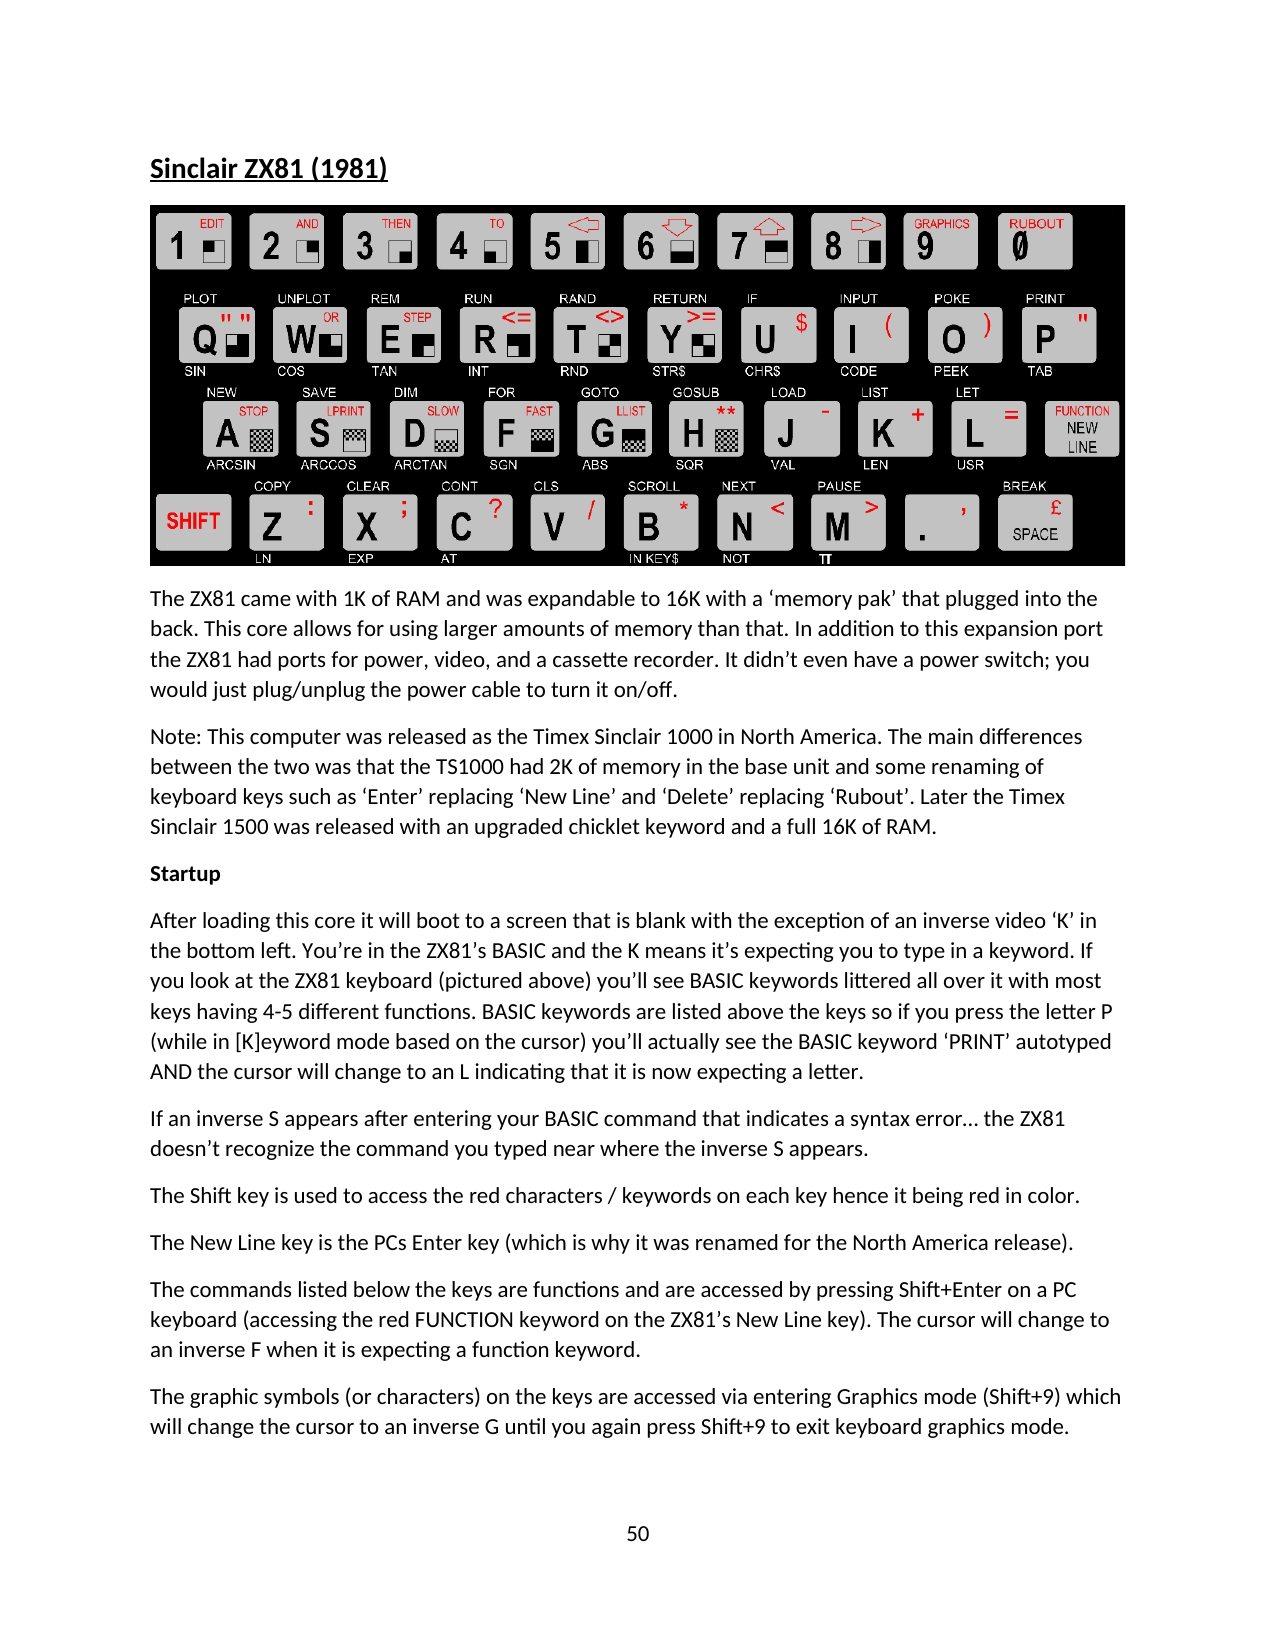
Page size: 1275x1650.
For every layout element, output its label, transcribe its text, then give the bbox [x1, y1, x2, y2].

text Sinclair ZX81 (1981) [150, 150, 1125, 186]
picture [150, 205, 1125, 566]
text After loading this core it will boot to a screen that is blank with the exception of an inverse video ‘K’ in the bottom left. You’re in the ZX81’s BASIC and the K means it’s expecting you to type in a keyword. If you look at the ZX81 keyboard (pictured above) you’ll see BASIC keywords littered all over it with most keys having 4-5 different functions. BASIC keywords are listed above the keys so if you press the letter P (while in [K]eyword mode based on the cursor) you’ll actually see the BASIC keyword ‘PRINT’ autotyped AND the cursor will change to an L indicating that it is now expecting a letter. [150, 906, 1125, 1085]
text Note: This computer was released as the Timex Sinclair 1000 in North America. The main differences between the two was that the TS1000 had 2K of memory in the base unit and some renaming of keyboard keys such as ‘Enter’ replacing ‘New Line’ and ‘Delete’ replacing ‘Rubout’. Later the Timex Sinclair 1500 was released with an upgraded chicklet keyword and a full 16K of RAM. [150, 722, 1125, 840]
text Startup [150, 859, 1125, 887]
text The ZX81 came with 1K of RAM and was expandable to 16K with a ‘memory pak’ that plugged into the back. This core allows for using larger amounts of memory than that. In addition to this expansion port the ZX81 had ports for power, video, and a cassette recorder. It didn’t even have a power switch; you would just plug/unplug the power cable to turn it on/off. [150, 584, 1125, 703]
text The Shift key is used to access the red characters / keywords on each key hence it being red in color. [150, 1181, 1125, 1209]
text If an inverse S appears after entering your BASIC command that indicates a syntax error… the ZX81 doesn’t recognize the command you typed near where the inverse S appears. [150, 1104, 1125, 1162]
text The New Line key is the PCs Enter key (which is why it was renamed for the North America release). [150, 1228, 1125, 1256]
text The commands listed below the keys are functions and are accessed by pressing Shift+Enter on a PC keyboard (accessing the red FUNCTION keyword on the ZX81’s New Line key). The cursor will change to an inverse F when it is expecting a function keyword. [150, 1275, 1125, 1363]
text The graphic symbols (or characters) on the keys are accessed via entering Graphics mode (Shift+9) which will change the cursor to an inverse G until you again press Shift+9 to exit keyboard graphics mode. [150, 1382, 1125, 1440]
